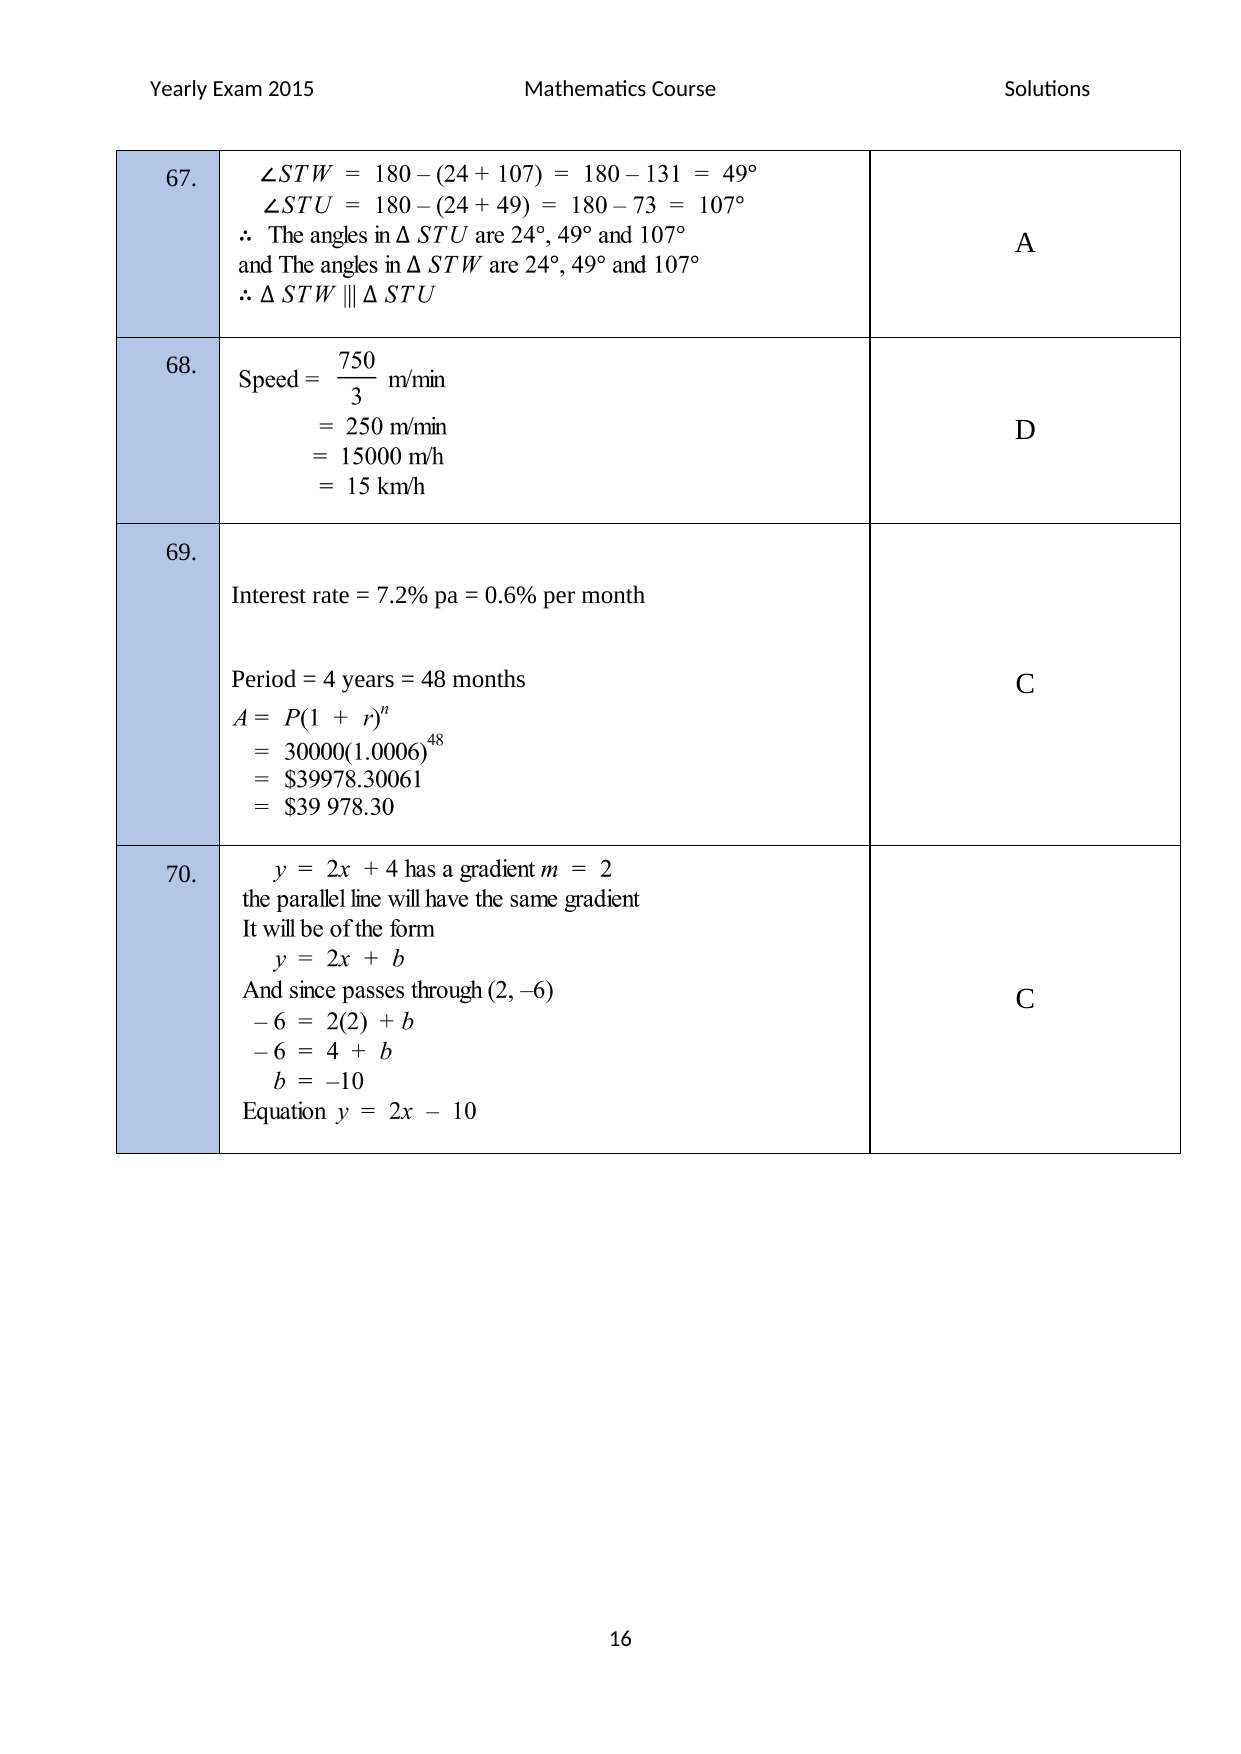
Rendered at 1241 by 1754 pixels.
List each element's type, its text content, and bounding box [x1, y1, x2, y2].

table_cell C [871, 524, 1180, 845]
table_cell [220, 846, 869, 1153]
table_cell [220, 338, 869, 523]
table_cell [117, 846, 219, 1153]
table_cell Interest rate = 7.2% pa = 0.6% per month Period = 4 years = 48 months [220, 524, 869, 845]
table_cell C [871, 846, 1180, 1153]
table_cell [220, 151, 869, 337]
picture [237, 350, 448, 496]
table_cell A [871, 151, 1180, 337]
picture [231, 705, 452, 818]
table_cell [117, 338, 219, 523]
picture [237, 163, 761, 309]
table_cell [117, 524, 219, 845]
table_cell [117, 151, 219, 337]
table_cell D [871, 338, 1180, 523]
picture [241, 858, 679, 1126]
